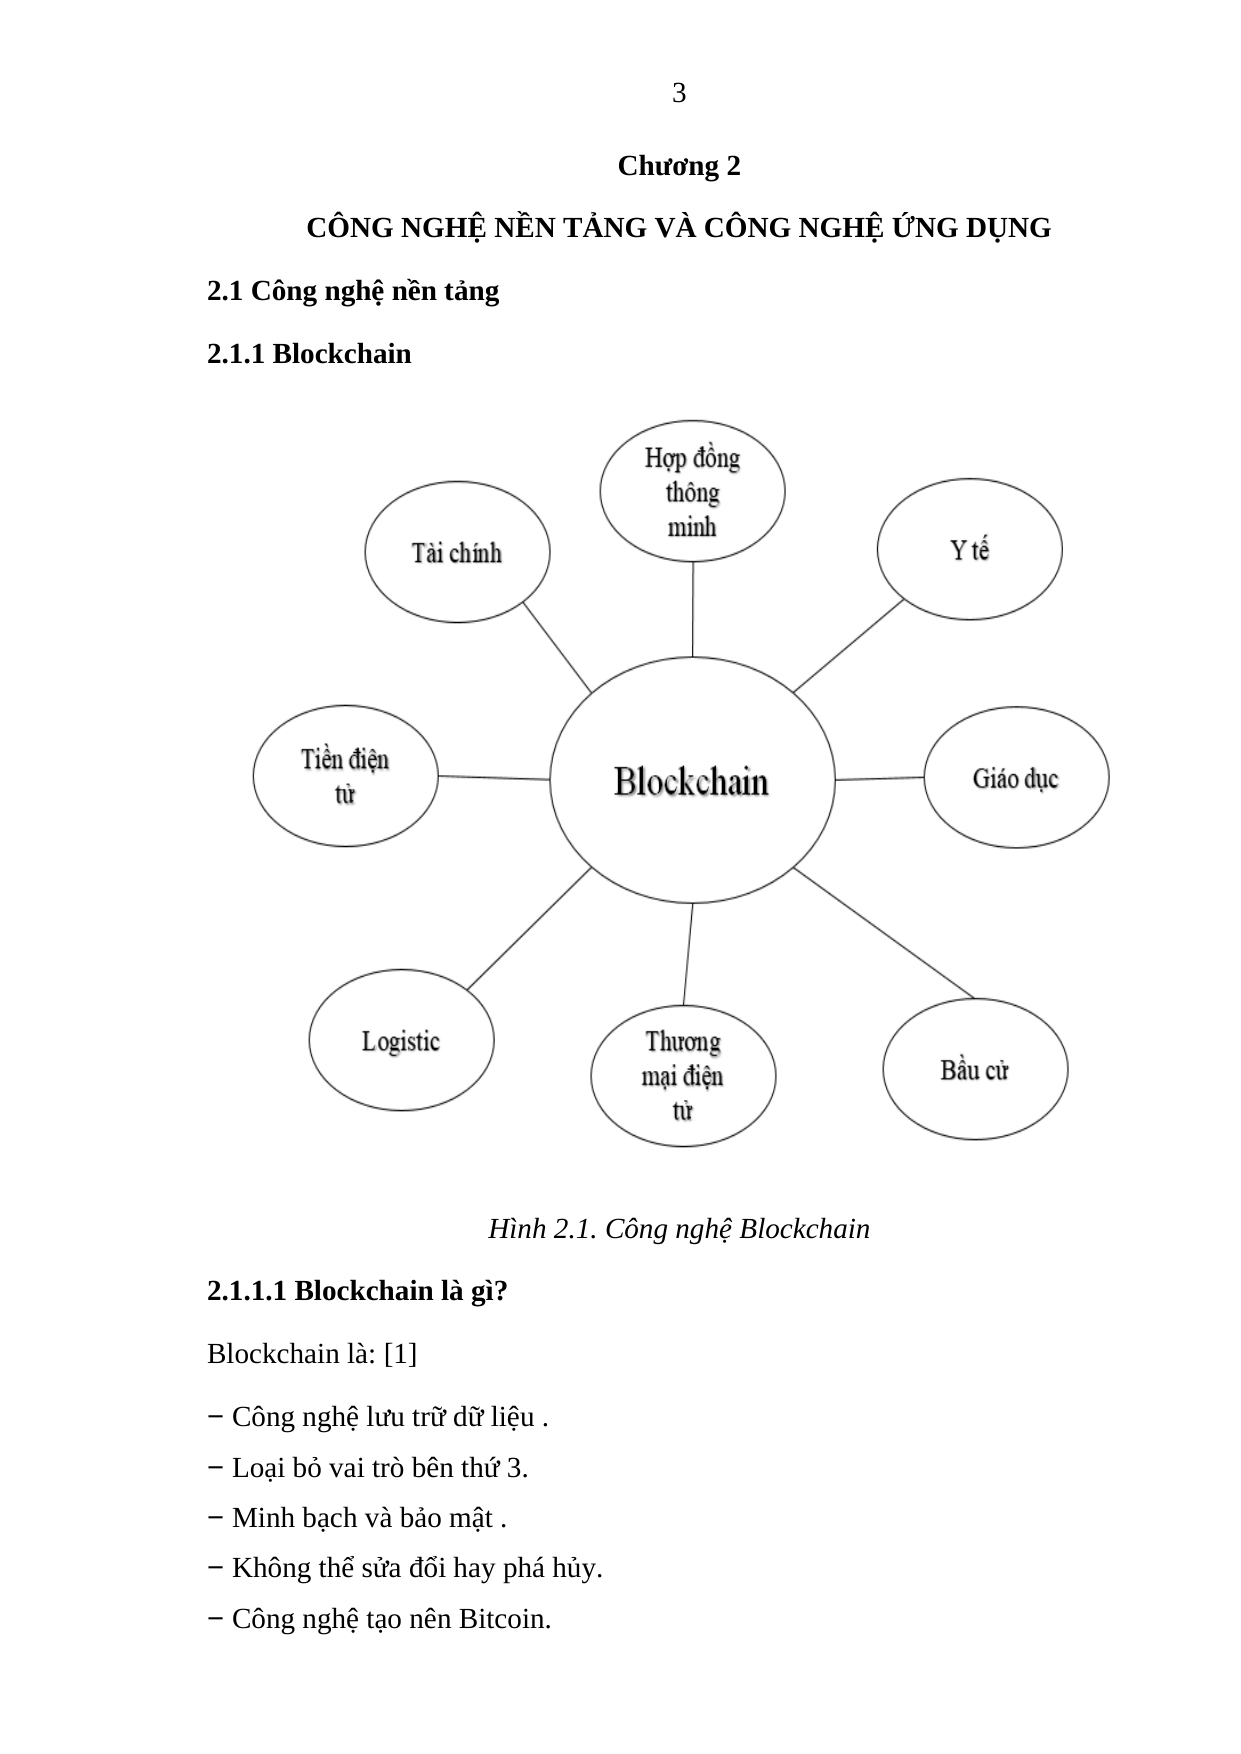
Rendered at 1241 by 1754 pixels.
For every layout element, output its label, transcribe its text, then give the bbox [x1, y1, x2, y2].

subtitle Blockchain [207, 336, 1152, 370]
subtitle Chương 2 [207, 148, 1152, 181]
text CÔNG NGHỆ NỀN TẢNG VÀ CÔNG NGHỆ ỨNG DỤNG [207, 211, 1152, 244]
subtitle Blockchain là gì? [207, 1273, 1152, 1307]
list Công nghệ tạo nên Bitcoin. [207, 1601, 1152, 1634]
text Blockchain là: [207, 1336, 1152, 1370]
list Công nghệ lưu trữ dữ liệu . [207, 1399, 1152, 1433]
text Hình 2.1. Công nghệ Blockchain [207, 1211, 1152, 1244]
list Loại bỏ vai trò bên thứ 3. [207, 1449, 1152, 1483]
picture [238, 398, 1120, 1182]
list Minh bạch và bảo mật . [207, 1500, 1152, 1534]
list Không thể sửa đổi hay phá hủy. [207, 1550, 1152, 1584]
subtitle Công nghệ nền tảng [207, 273, 1152, 307]
